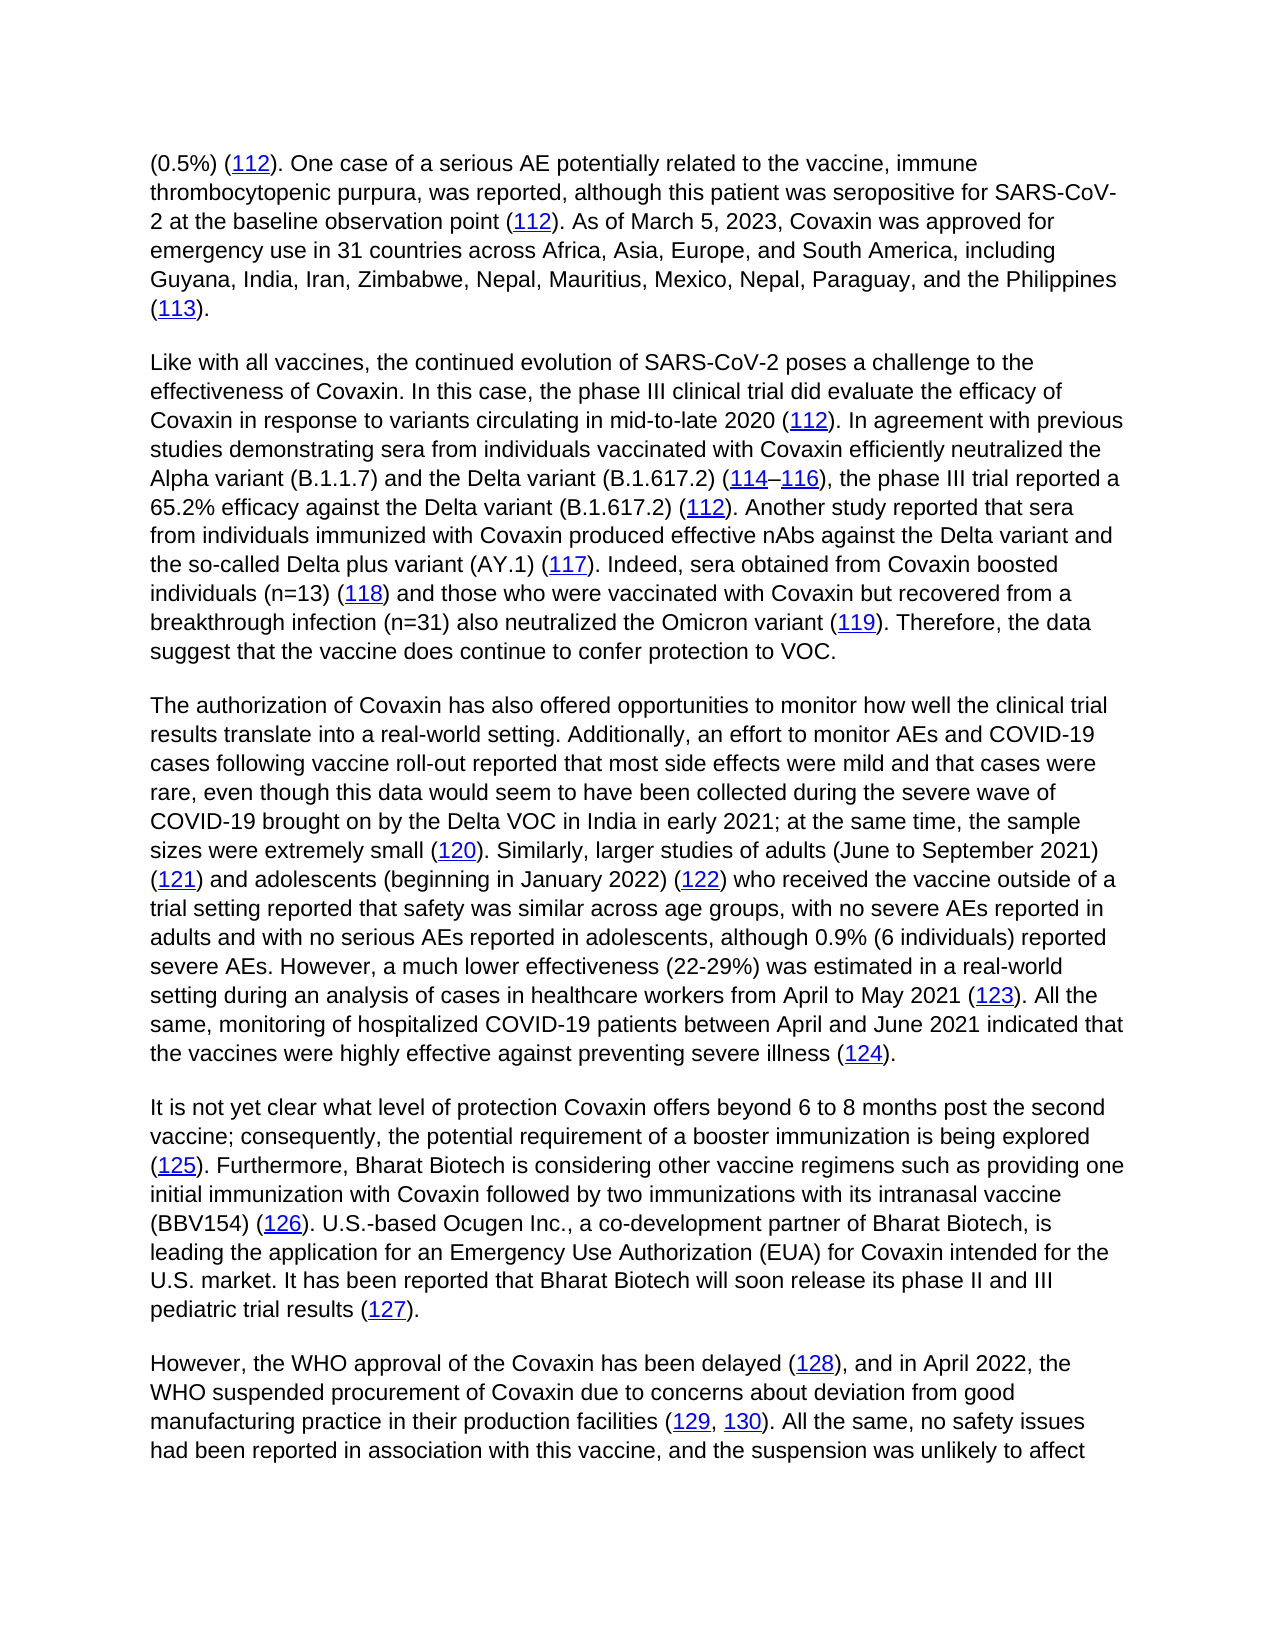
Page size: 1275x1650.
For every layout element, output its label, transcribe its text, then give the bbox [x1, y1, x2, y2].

text Like with all vaccines, the continued evolution of SARS-CoV-2 poses a challenge to the effectiveness of Covaxin. In this case, the phase III clinical trial did evaluate the efficacy of Covaxin in response to variants circulating in mid-to-late 2020 (112). In agreement with previous studies demonstrating sera from individuals vaccinated with Covaxin efficiently neutralized the Alpha variant (B.1.1.7) and the Delta variant (B.1.617.2) (114–116), the phase III trial reported a 65.2% efficacy against the Delta variant (B.1.617.2) (112). Another study reported that sera from individuals immunized with Covaxin produced effective nAbs against the Delta variant and the so-called Delta plus variant (AY.1) (117). Indeed, sera obtained from Covaxin boosted individuals (n=13) (118) and those who were vaccinated with Covaxin but recovered from a breakthrough infection (n=31) also neutralized the Omicron variant (119). Therefore, the data suggest that the vaccine does continue to confer protection to VOC. [150, 349, 1125, 665]
text The authorization of Covaxin has also offered opportunities to monitor how well the clinical trial results translate into a real-world setting. Additionally, an effort to monitor AEs and COVID-19 cases following vaccine roll-out reported that most side effects were mild and that cases were rare, even though this data would seem to have been collected during the severe wave of COVID-19 brought on by the Delta VOC in India in early 2021; at the same time, the sample sizes were extremely small (120). Similarly, larger studies of adults (June to September 2021) (121) and adolescents (beginning in January 2022) (122) who received the vaccine outside of a trial setting reported that safety was similar across age groups, with no severe AEs reported in adults and with no serious AEs reported in adolescents, although 0.9% (6 individuals) reported severe AEs. However, a much lower effectiveness (22-29%) was estimated in a real-world setting during an analysis of cases in healthcare workers from April to May 2021 (123). All the same, monitoring of hospitalized COVID-19 patients between April and June 2021 indicated that the vaccines were highly effective against preventing severe illness (124). [150, 692, 1125, 1066]
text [150, 1350, 1125, 1464]
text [150, 150, 1125, 321]
text It is not yet clear what level of protection Covaxin offers beyond 6 to 8 months post the second vaccine; consequently, the potential requirement of a booster immunization is being explored (125). Furthermore, Bharat Biotech is considering other vaccine regimens such as providing one initial immunization with Covaxin followed by two immunizations with its intranasal vaccine (BBV154) (126). U.S.-based Ocugen Inc., a co-development partner of Bharat Biotech, is leading the application for an Emergency Use Authorization (EUA) for Covaxin intended for the U.S. market. It has been reported that Bharat Biotech will soon release its phase II and III pediatric trial results (127). [150, 1094, 1125, 1323]
